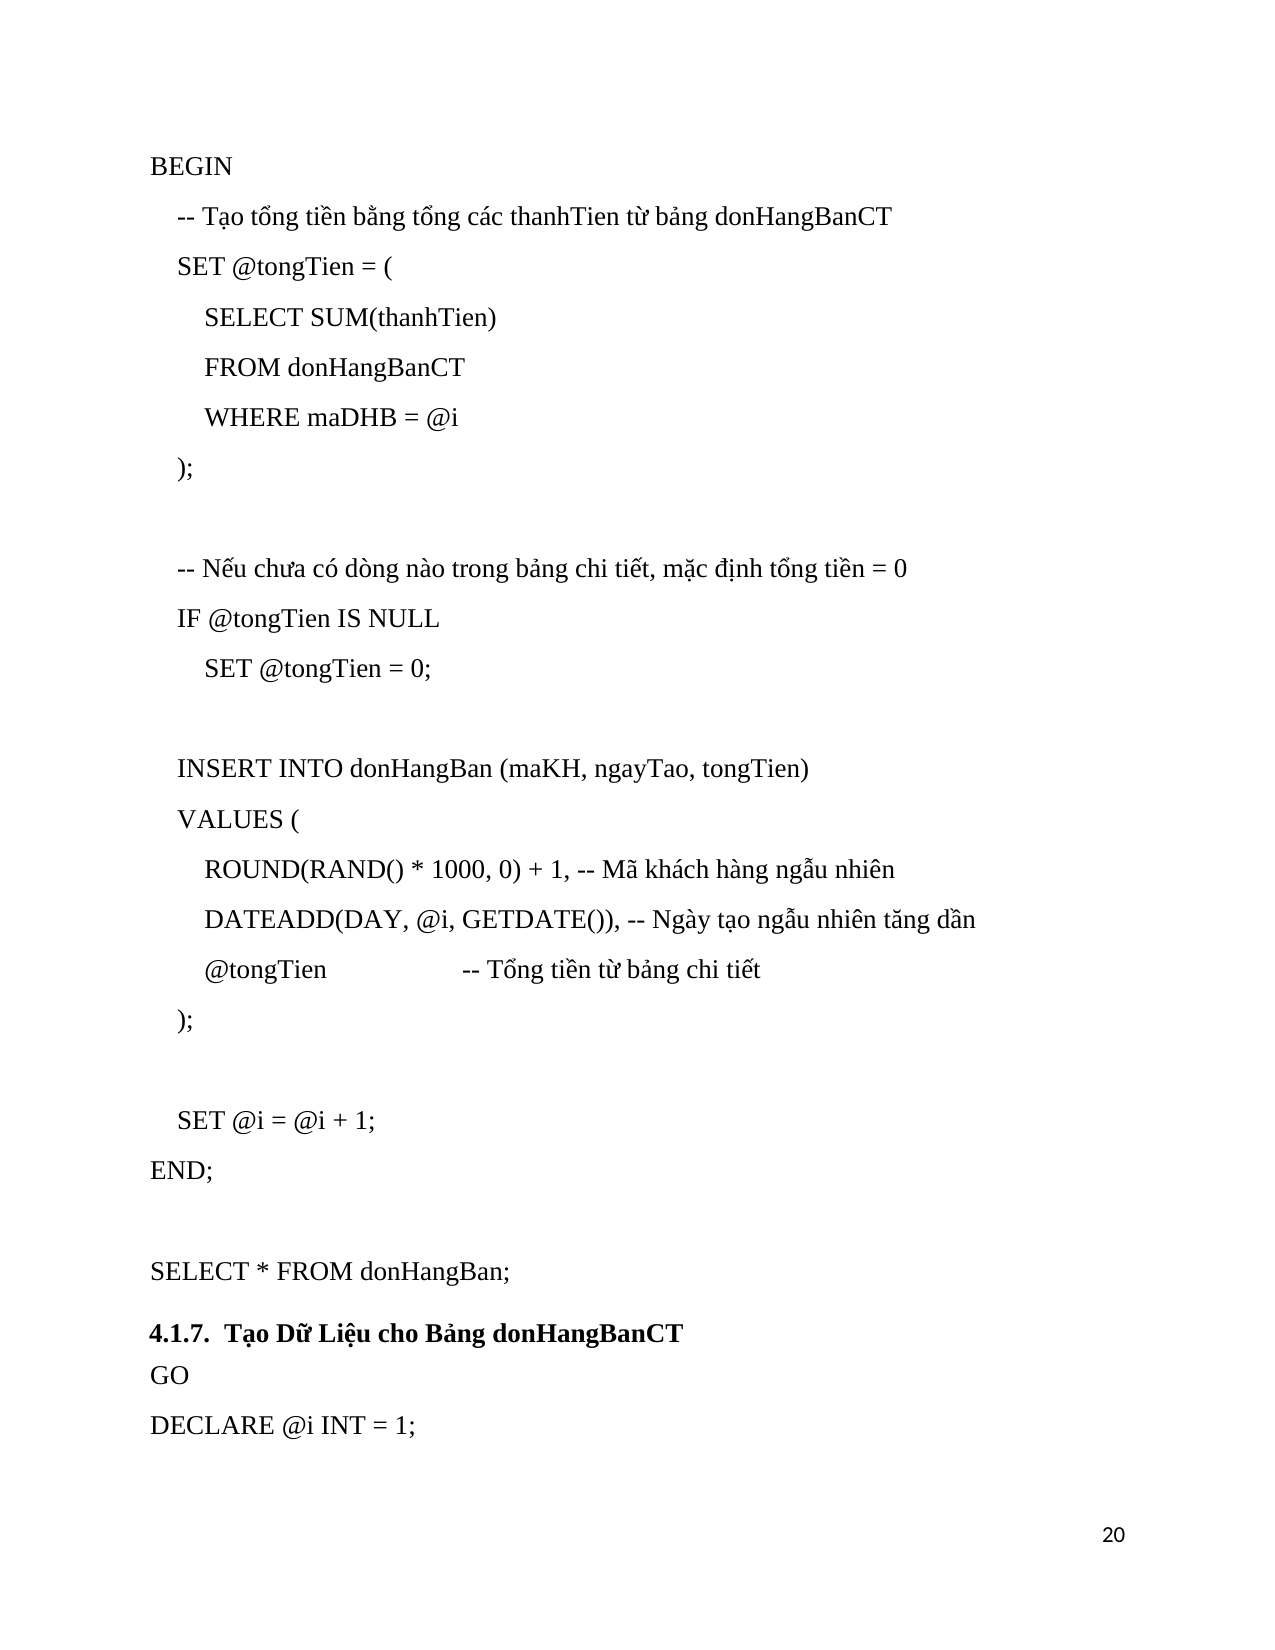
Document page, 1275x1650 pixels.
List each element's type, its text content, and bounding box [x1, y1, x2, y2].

text -- Nếu chưa có dòng nào trong bảng chi tiết, mặc định tổng tiền = 0 [150, 552, 1125, 583]
text INSERT INTO donHangBan (maKH, ngayTao, tongTien) [150, 752, 1125, 784]
text SET @tongTien = 0; [150, 652, 1125, 683]
text VALUES ( [150, 803, 1125, 834]
text FROM donHangBanCT [150, 351, 1125, 382]
text WHERE maDHB = @i [150, 401, 1125, 432]
text @tongTien -- Tổng tiền từ bảng chi tiết [150, 953, 1125, 984]
text -- Tạo tổng tiền bằng tổng các thanhTien từ bảng donHangBanCT [150, 200, 1125, 231]
text SELECT SUM(thanhTien) [150, 301, 1125, 332]
text SELECT * FROM donHangBan; [150, 1254, 1125, 1286]
text SET @tongTien = ( [150, 250, 1125, 282]
text DATEADD(DAY, @i, GETDATE()), -- Ngày tạo ngẫu nhiên tăng dần [150, 903, 1125, 934]
text ROUND(RAND() * 1000, 0) + 1, -- Mã khách hàng ngẫu nhiên [150, 853, 1125, 884]
subtitle Tạo Dữ Liệu cho Bảng donHangBanCT [149, 1317, 1125, 1348]
text IF @tongTien IS NULL [150, 602, 1125, 633]
text ); [150, 451, 1125, 482]
text BEGIN [150, 150, 1125, 181]
text SET @i = @i + 1; [150, 1104, 1125, 1135]
text ); [150, 1003, 1125, 1035]
text GO [150, 1359, 1125, 1390]
text END; [150, 1154, 1125, 1185]
text DECLARE @i INT = 1; [150, 1409, 1125, 1441]
